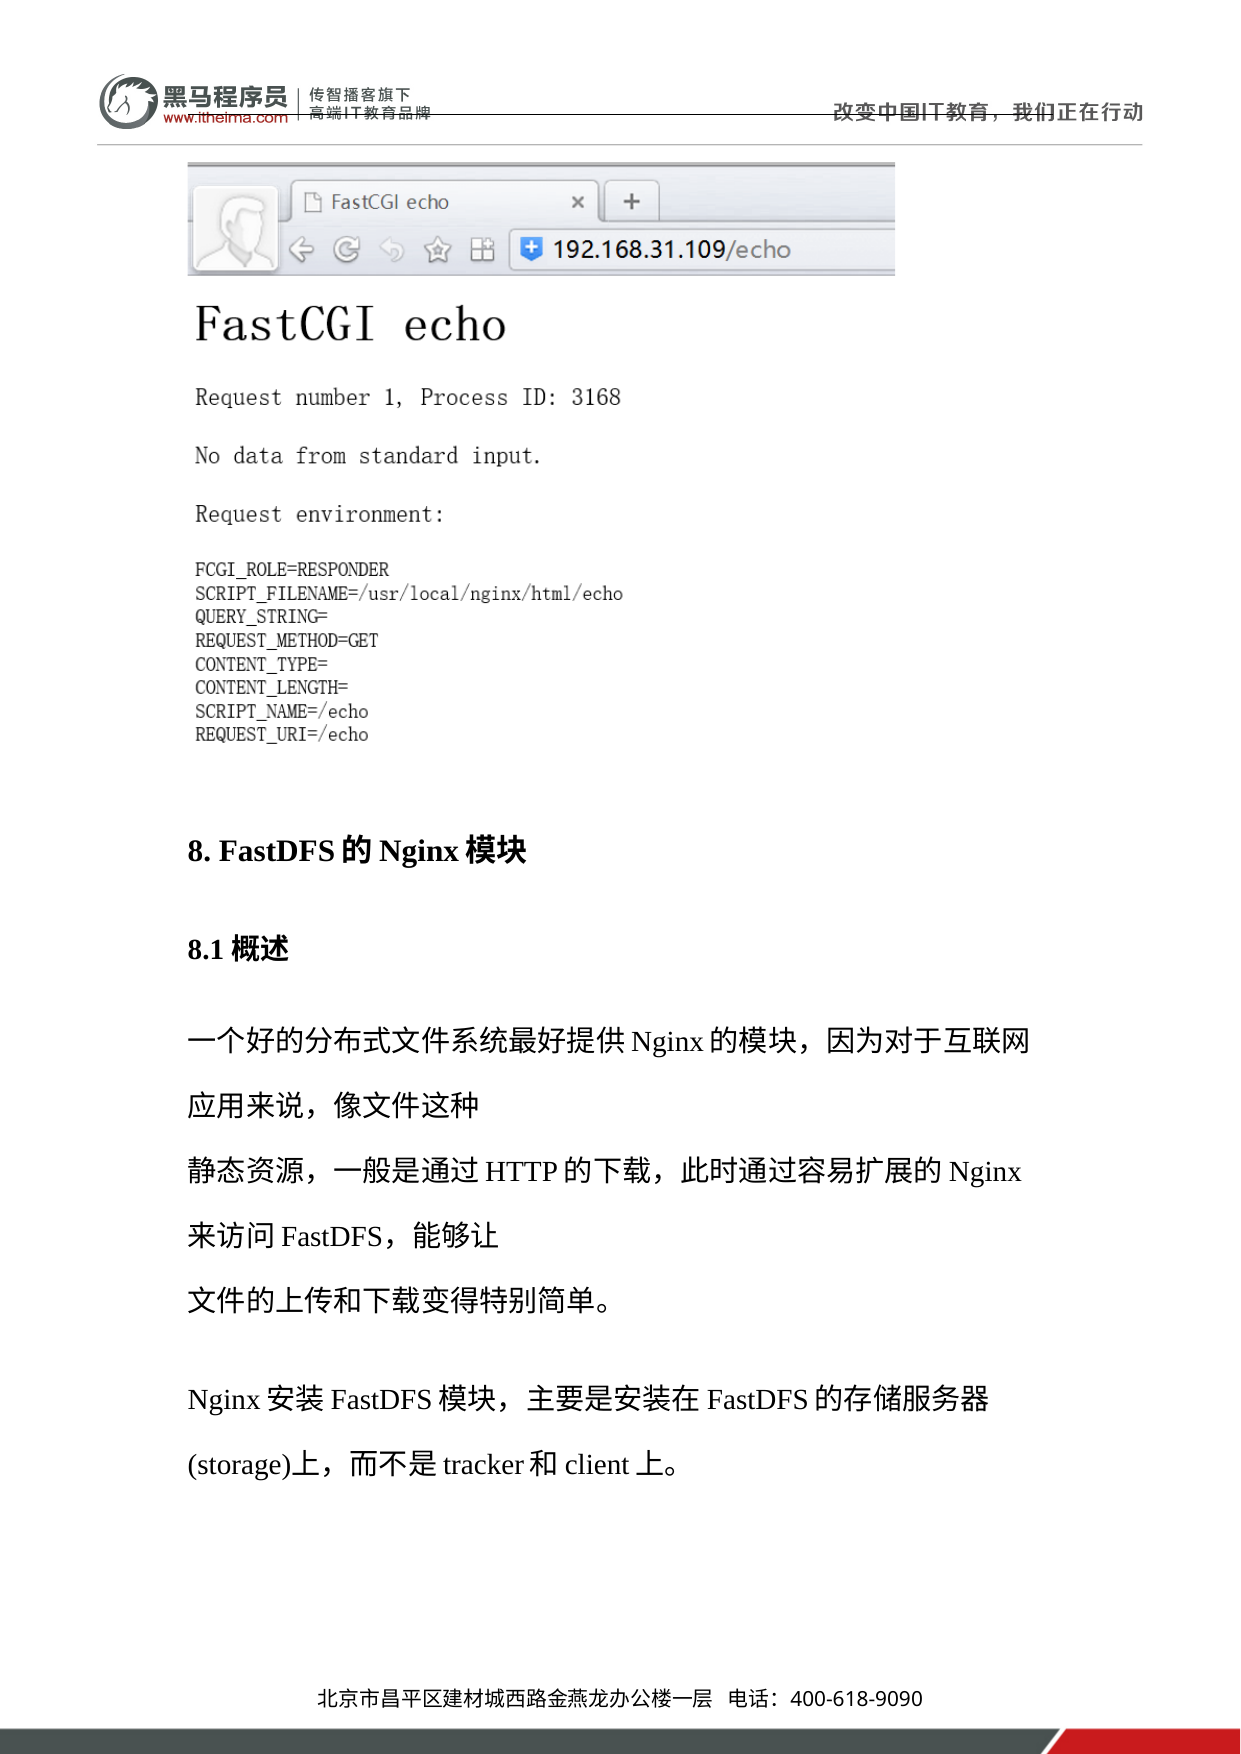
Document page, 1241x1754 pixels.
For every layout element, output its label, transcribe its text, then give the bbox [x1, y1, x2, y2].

text 文件的上传和下载变得特别简单。 [187, 1266, 1053, 1331]
picture [0, 1669, 1241, 1754]
subtitle 8. FastDFS的Nginx模块 [187, 815, 1053, 880]
text 静态资源，一般是通过HTTP的下载，此时通过容易扩展的Nginx来访问FastDFS，能够让 [187, 1136, 1053, 1266]
picture [187, 162, 896, 747]
picture [0, 3, 1241, 153]
text Nginx安装FastDFS模块，主要是安装在FastDFS的存储服务器(storage)上，而不是tracker和client上。 [187, 1364, 1053, 1494]
text 一个好的分布式文件系统最好提供Nginx的模块，因为对于互联网应用来说，像文件这种 [187, 1006, 1053, 1136]
subtitle 8.1 概述 [187, 914, 1053, 979]
